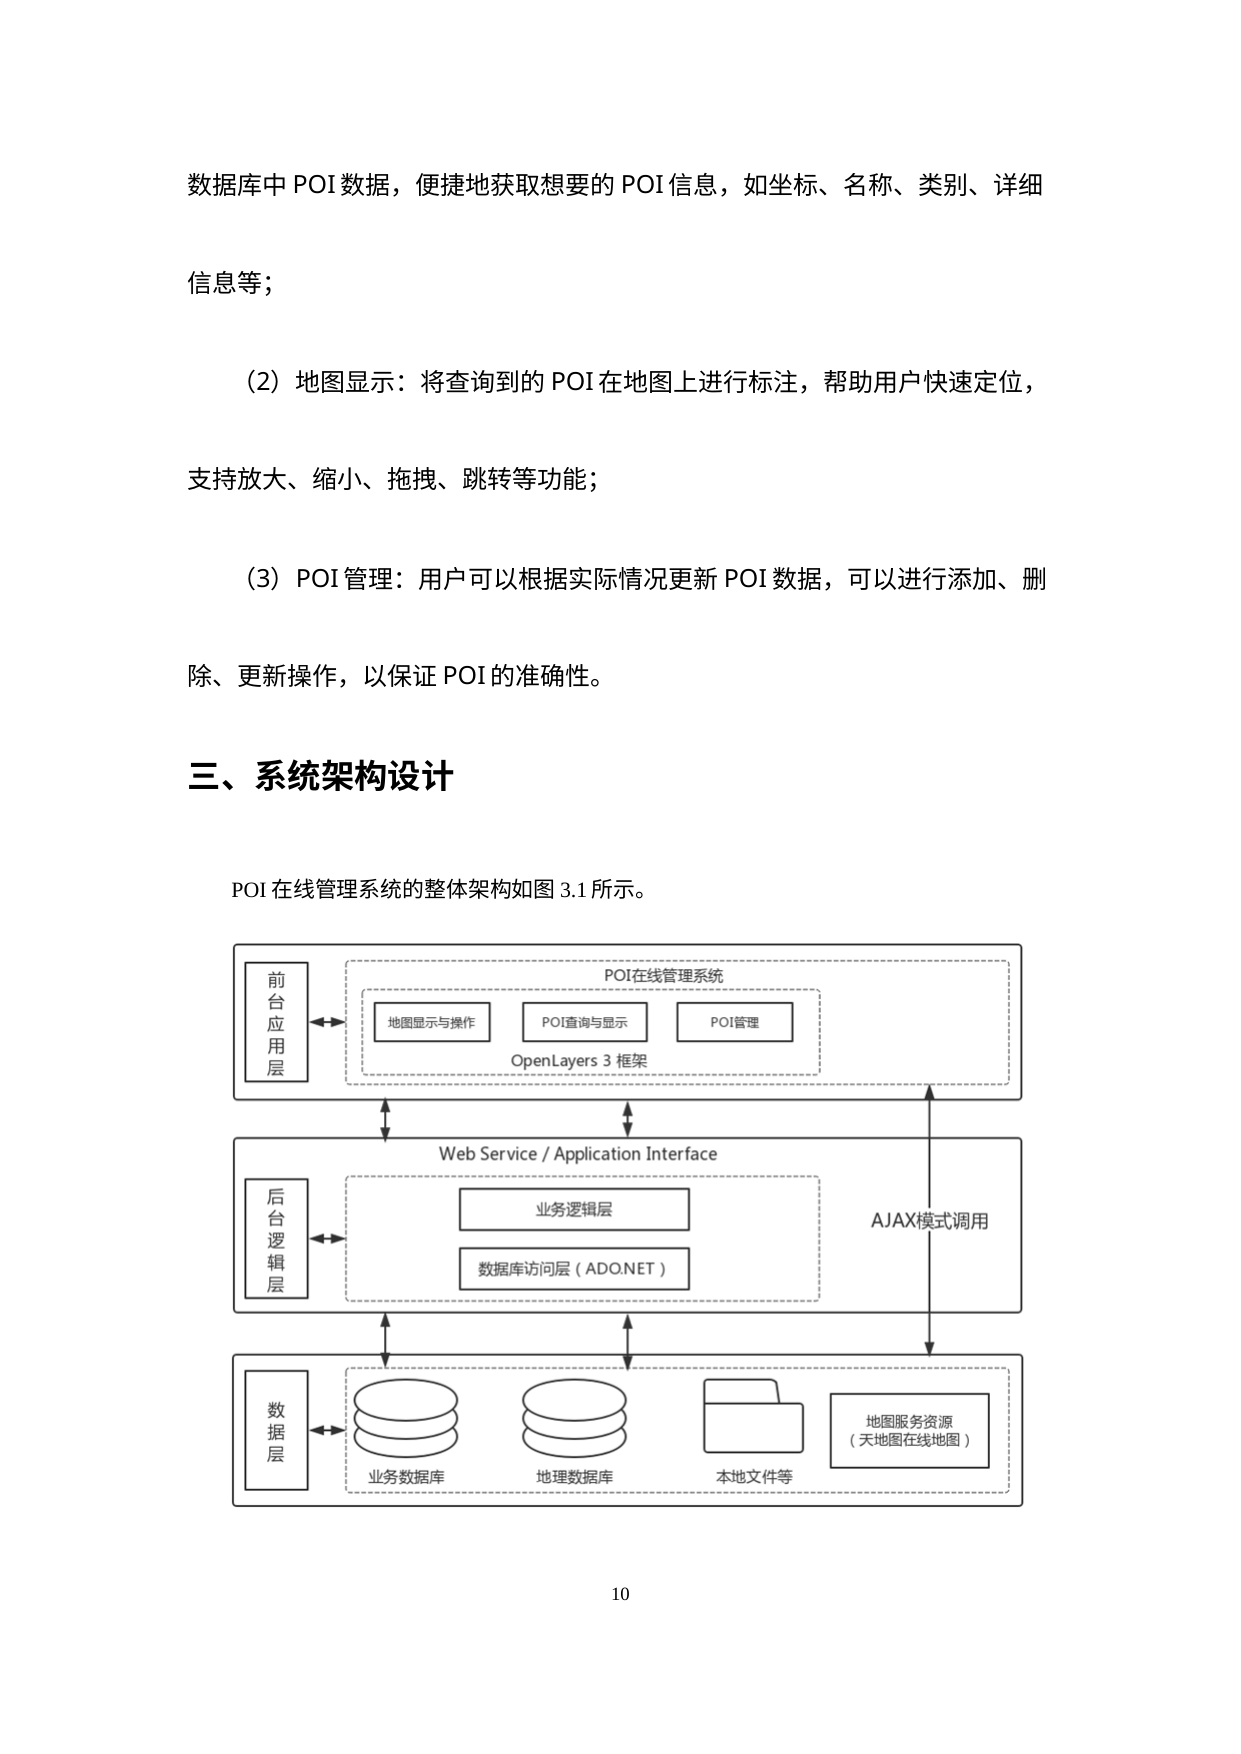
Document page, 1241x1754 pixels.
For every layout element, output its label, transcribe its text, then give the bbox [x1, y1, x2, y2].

text （2）地图显示：将查询到的POI在地图上进行标注，帮助用户快速定位，支持放大、缩小、拖拽、跳转等功能； [187, 348, 1053, 511]
text （3）POI管理：用户可以根据实际情况更新POI数据，可以进行添加、删除、更新操作，以保证POI的准确性。 [187, 545, 1053, 707]
text POI在线管理系统的整体架构如图3.1所示。 [187, 871, 1053, 904]
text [187, 151, 1053, 314]
subtitle 三、系统架构设计 [187, 742, 1053, 807]
picture [187, 936, 1053, 1518]
